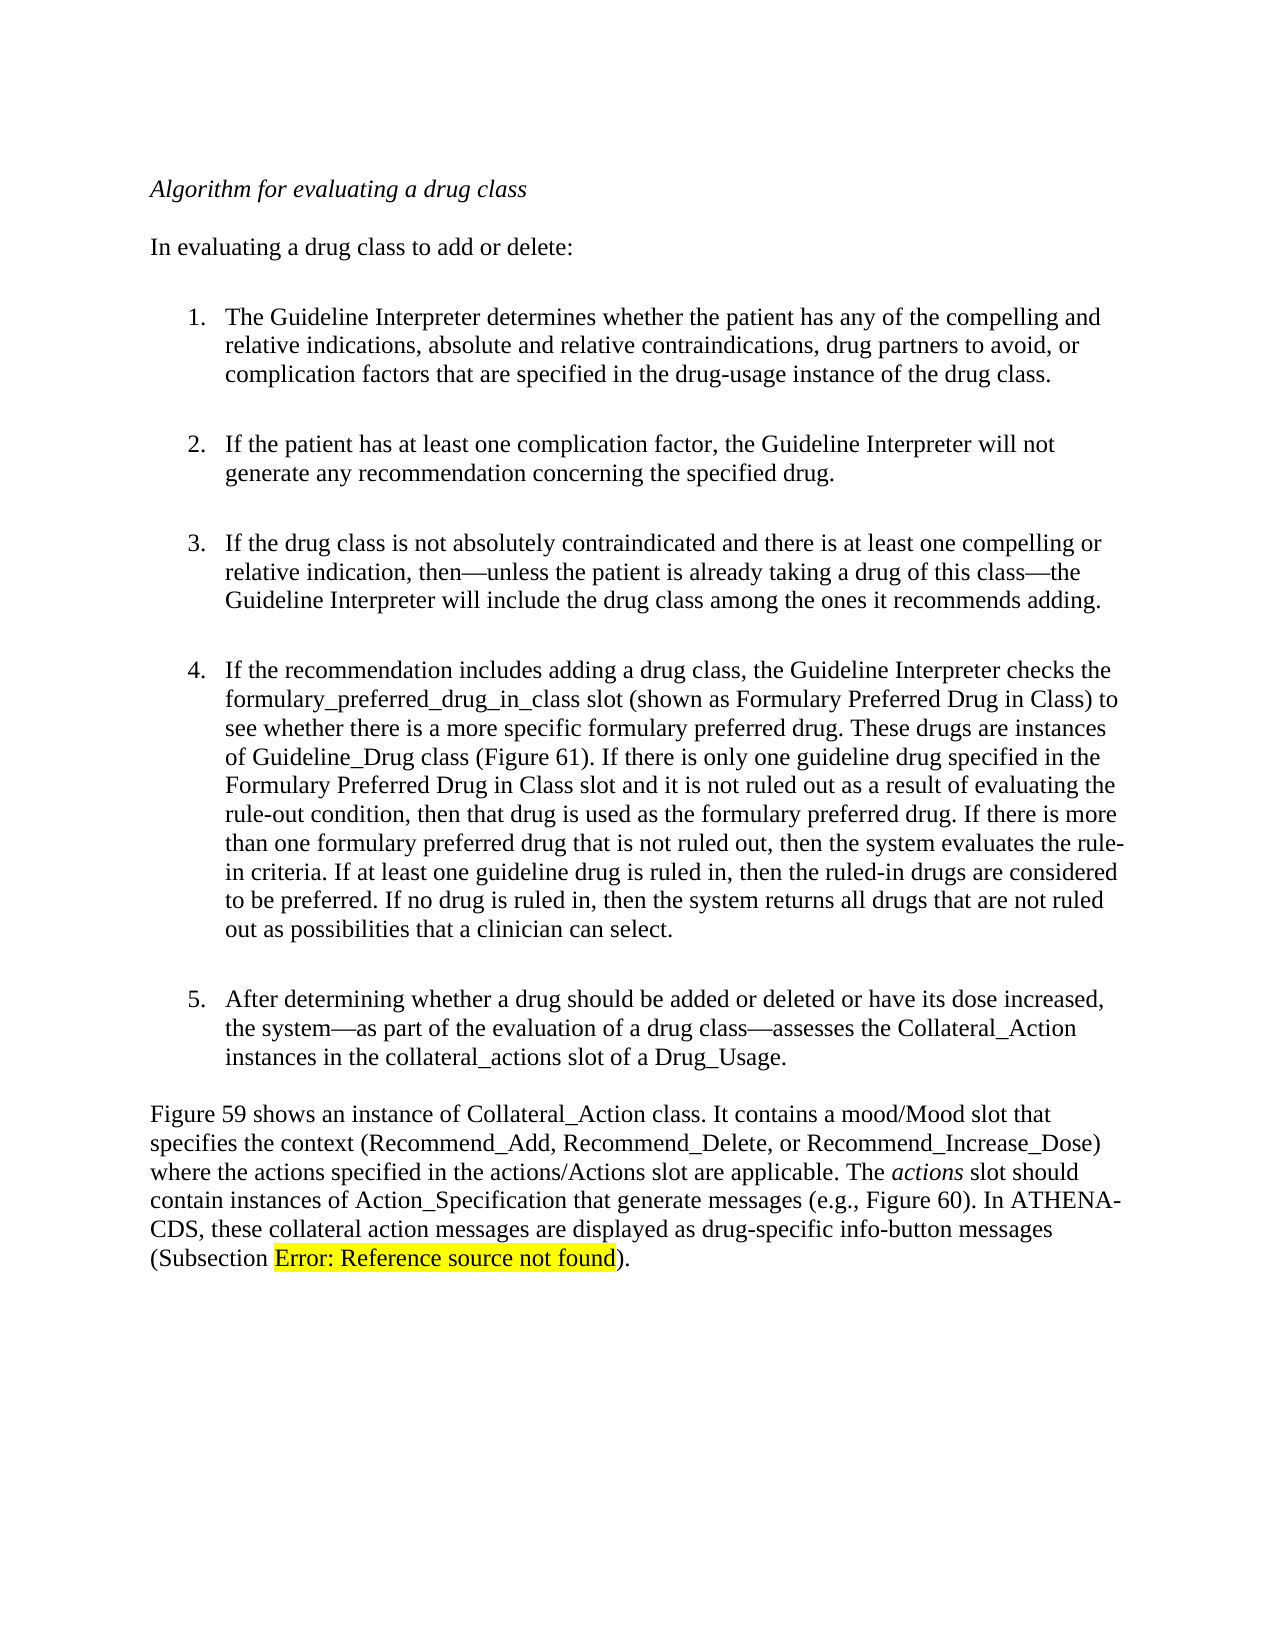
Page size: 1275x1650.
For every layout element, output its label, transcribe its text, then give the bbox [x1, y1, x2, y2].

list If the drug class is not absolutely contraindicated and there is at least one compelling or relative indication, then—unless the patient is already taking a drug of this class—the Guideline Interpreter will include the drug class among the ones it recommends adding. [187, 528, 1125, 614]
list If the patient has at least one complication factor, the Guideline Interpreter will not generate any recommendation concerning the specified drug. [187, 429, 1125, 487]
text Algorithm for evaluating a drug class [150, 174, 1125, 203]
text In evaluating a drug class to add or delete: [150, 232, 1125, 260]
list After determining whether a drug should be added or deleted or have its dose increased, the system—as part of the evaluation of a drug class—assesses the Collateral_Action instances in the collateral_actions slot of a Drug_Usage. [187, 984, 1125, 1070]
list The Guideline Interpreter determines whether the patient has any of the compelling and relative indications, absolute and relative contraindications, drug partners to avoid, or complication factors that are specified in the drug-usage instance of the drug class. [187, 302, 1125, 388]
